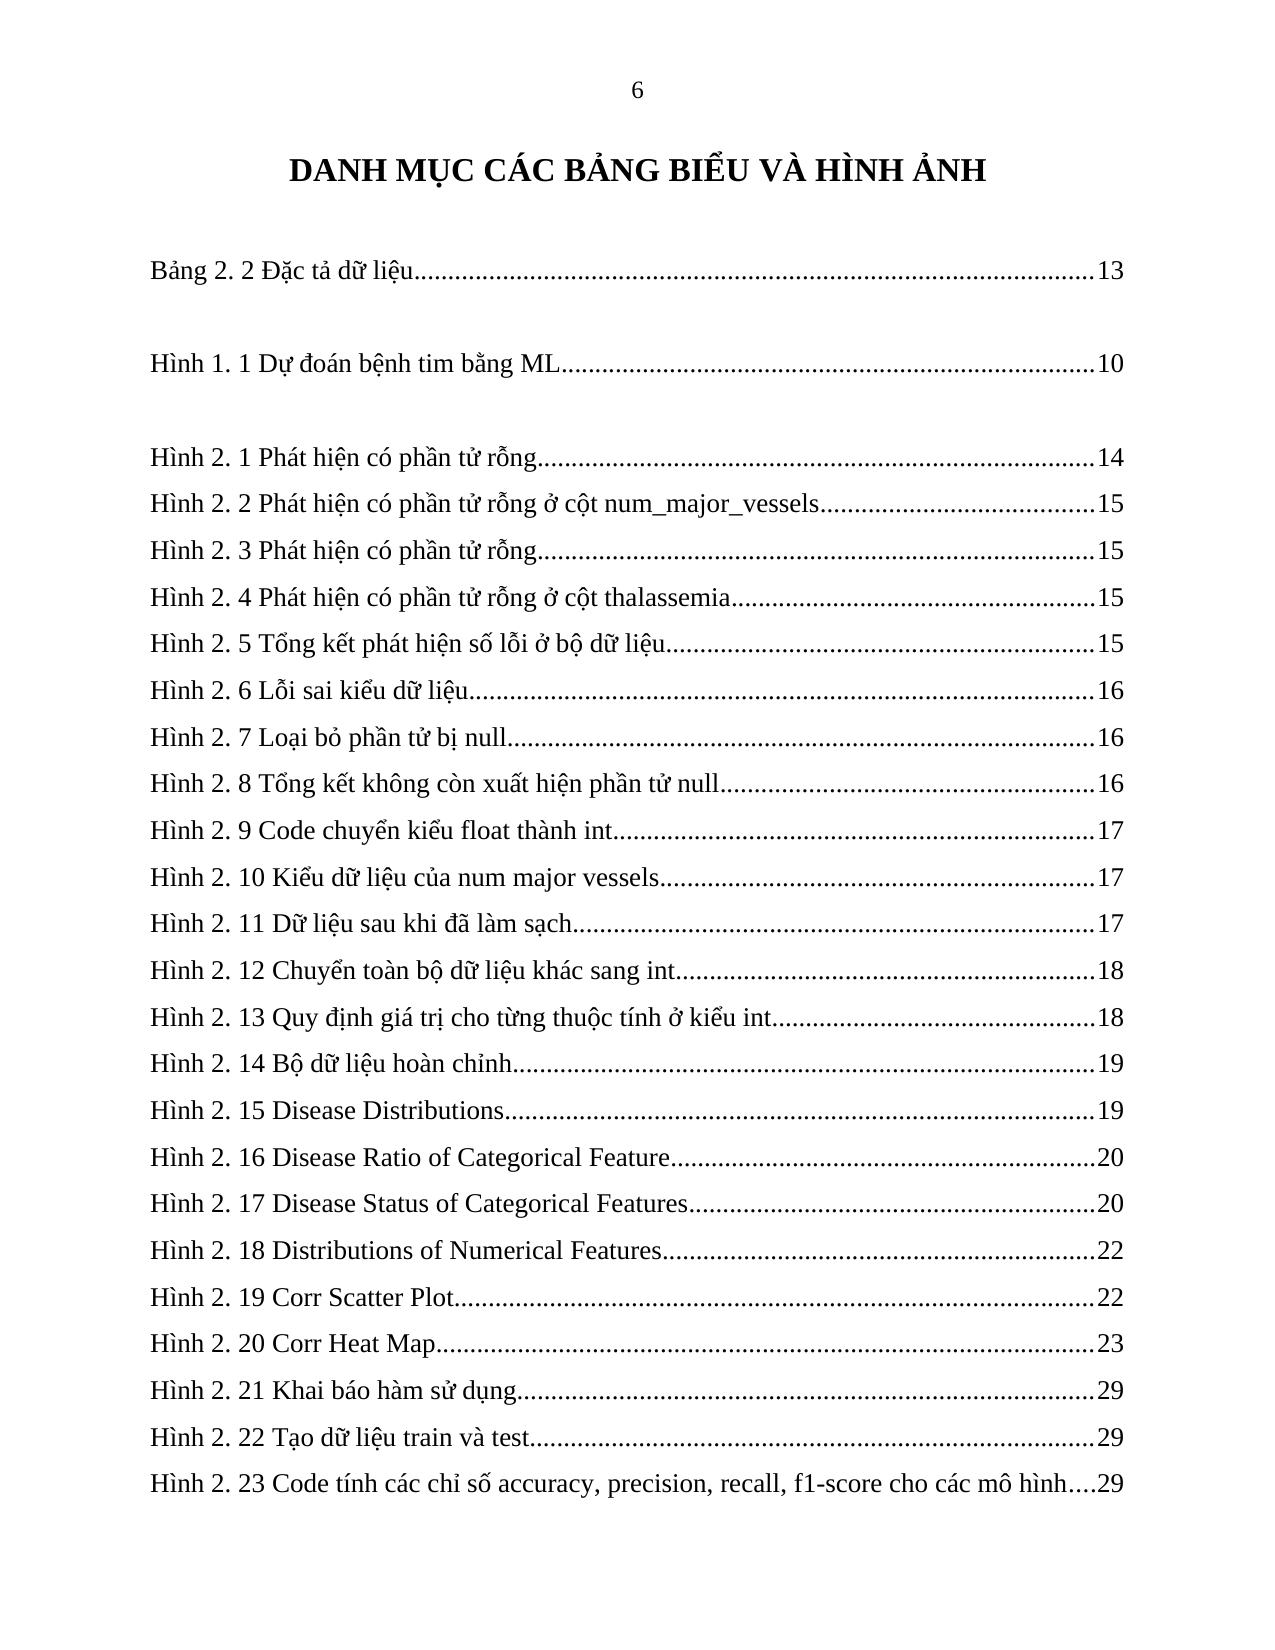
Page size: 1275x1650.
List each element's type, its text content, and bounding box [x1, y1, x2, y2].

text Hình 2. 21 Khai báo hàm sử dụng 29 [150, 1374, 1125, 1405]
text Hình 2. 16 Disease Ratio of Categorical Feature 20 [150, 1141, 1125, 1172]
text Hình 2. 18 Distributions of Numerical Features 22 [150, 1234, 1125, 1265]
text Hình 2. 19 Corr Scatter Plot 22 [150, 1281, 1125, 1312]
text Hình 2. 22 Tạo dữ liệu train và test 29 [150, 1421, 1125, 1452]
text Hình 2. 7 Loại bỏ phần tử bị null 16 [150, 721, 1125, 752]
text DANH MỤC CÁC BẢNG BIỂU VÀ HÌNH ẢNH [150, 150, 1125, 188]
text Hình 2. 9 Code chuyển kiểu float thành int 17 [150, 814, 1125, 845]
text Bảng 2. 2 Đặc tả dữ liệu 13 [150, 254, 1125, 285]
text Hình 2. 8 Tổng kết không còn xuất hiện phần tử null 16 [150, 767, 1125, 799]
text Hình 2. 17 Disease Status of Categorical Features 20 [150, 1187, 1125, 1219]
text Hình 2. 2 Phát hiện có phần tử rỗng ở cột num_major_vessels 15 [150, 487, 1125, 519]
text Hình 2. 10 Kiểu dữ liệu của num major vessels 17 [150, 861, 1125, 892]
text Hình 2. 1 Phát hiện có phần tử rỗng 14 [150, 441, 1125, 472]
text Hình 2. 14 Bộ dữ liệu hoàn chỉnh 19 [150, 1047, 1125, 1079]
text Hình 1. 1 Dự đoán bệnh tim bằng ML 10 [150, 347, 1125, 379]
text Hình 2. 11 Dữ liệu sau khi đã làm sạch 17 [150, 907, 1125, 939]
text Hình 2. 5 Tổng kết phát hiện số lỗi ở bộ dữ liệu 15 [150, 627, 1125, 659]
text Hình 2. 12 Chuyển toàn bộ dữ liệu khác sang int 18 [150, 954, 1125, 985]
text Hình 2. 23 Code tính các chỉ số accuracy, precision, recall, f1-score cho các mô hình 29 [150, 1467, 1125, 1499]
text Hình 2. 15 Disease Distributions 19 [150, 1094, 1125, 1125]
text Hình 2. 13 Quy định giá trị cho từng thuộc tính ở kiểu int 18 [150, 1001, 1125, 1032]
text Hình 2. 4 Phát hiện có phần tử rỗng ở cột thalassemia 15 [150, 581, 1125, 612]
text Hình 2. 3 Phát hiện có phần tử rỗng 15 [150, 534, 1125, 565]
text Hình 2. 6 Lỗi sai kiểu dữ liệu 16 [150, 674, 1125, 705]
text Hình 2. 20 Corr Heat Map 23 [150, 1327, 1125, 1359]
